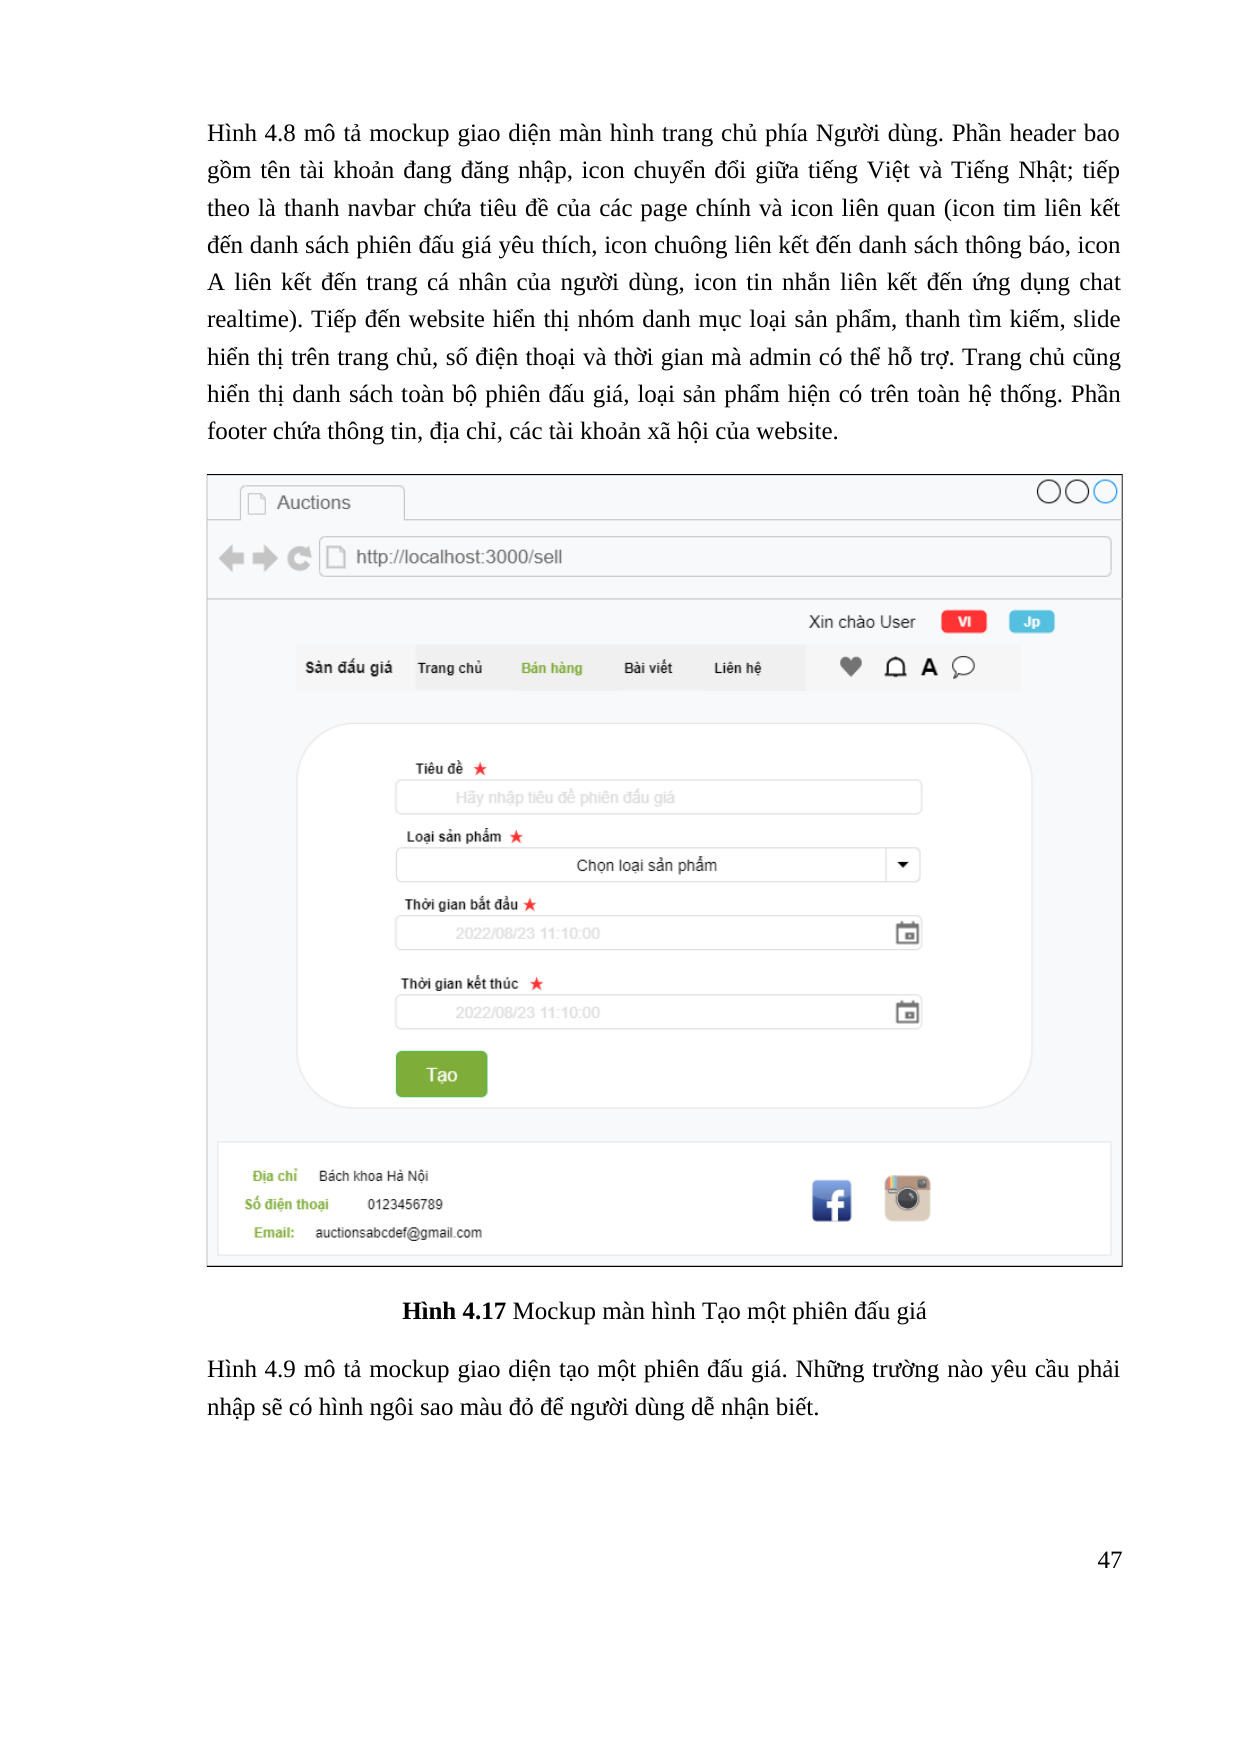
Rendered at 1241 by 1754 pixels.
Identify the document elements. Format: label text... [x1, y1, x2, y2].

text Hình 4.8 mô tả mockup giao diện màn hình trang chủ phía Người dùng. Phần header bao gồm tên tài khoản đang đăng nhập, icon chuyển đổi giữa tiếng Việt và Tiếng Nhật; tiếp theo là thanh navbar chứa tiêu đề của các page chính và icon liên quan (icon tim liên kết đến danh sách phiên đấu giá yêu thích, icon chuông liên kết đến danh sách thông báo, icon A liên kết đến trang cá nhân của người dùng, icon tin nhắn liên kết đến ứng dụng chat realtime). Tiếp đến website hiển thị nhóm danh mục loại sản phẩm, thanh tìm kiếm, slide hiển thị trên trang chủ, số điện thoại và thời gian mà admin có thể hỗ trợ. Trang chủ cũng hiển thị danh sách toàn bộ phiên đấu giá, loại sản phẩm hiện có trên toàn hệ thống. Phần footer chứa thông tin, địa chỉ, các tài khoản xã hội của website. [207, 118, 1122, 445]
picture [206, 474, 1123, 1267]
text Hình 4.9 mô tả mockup giao diện tạo một phiên đấu giá. Những trường nào yêu cầu phải nhập sẽ có hình ngôi sao màu đỏ để người dùng dễ nhận biết. [207, 1354, 1122, 1421]
